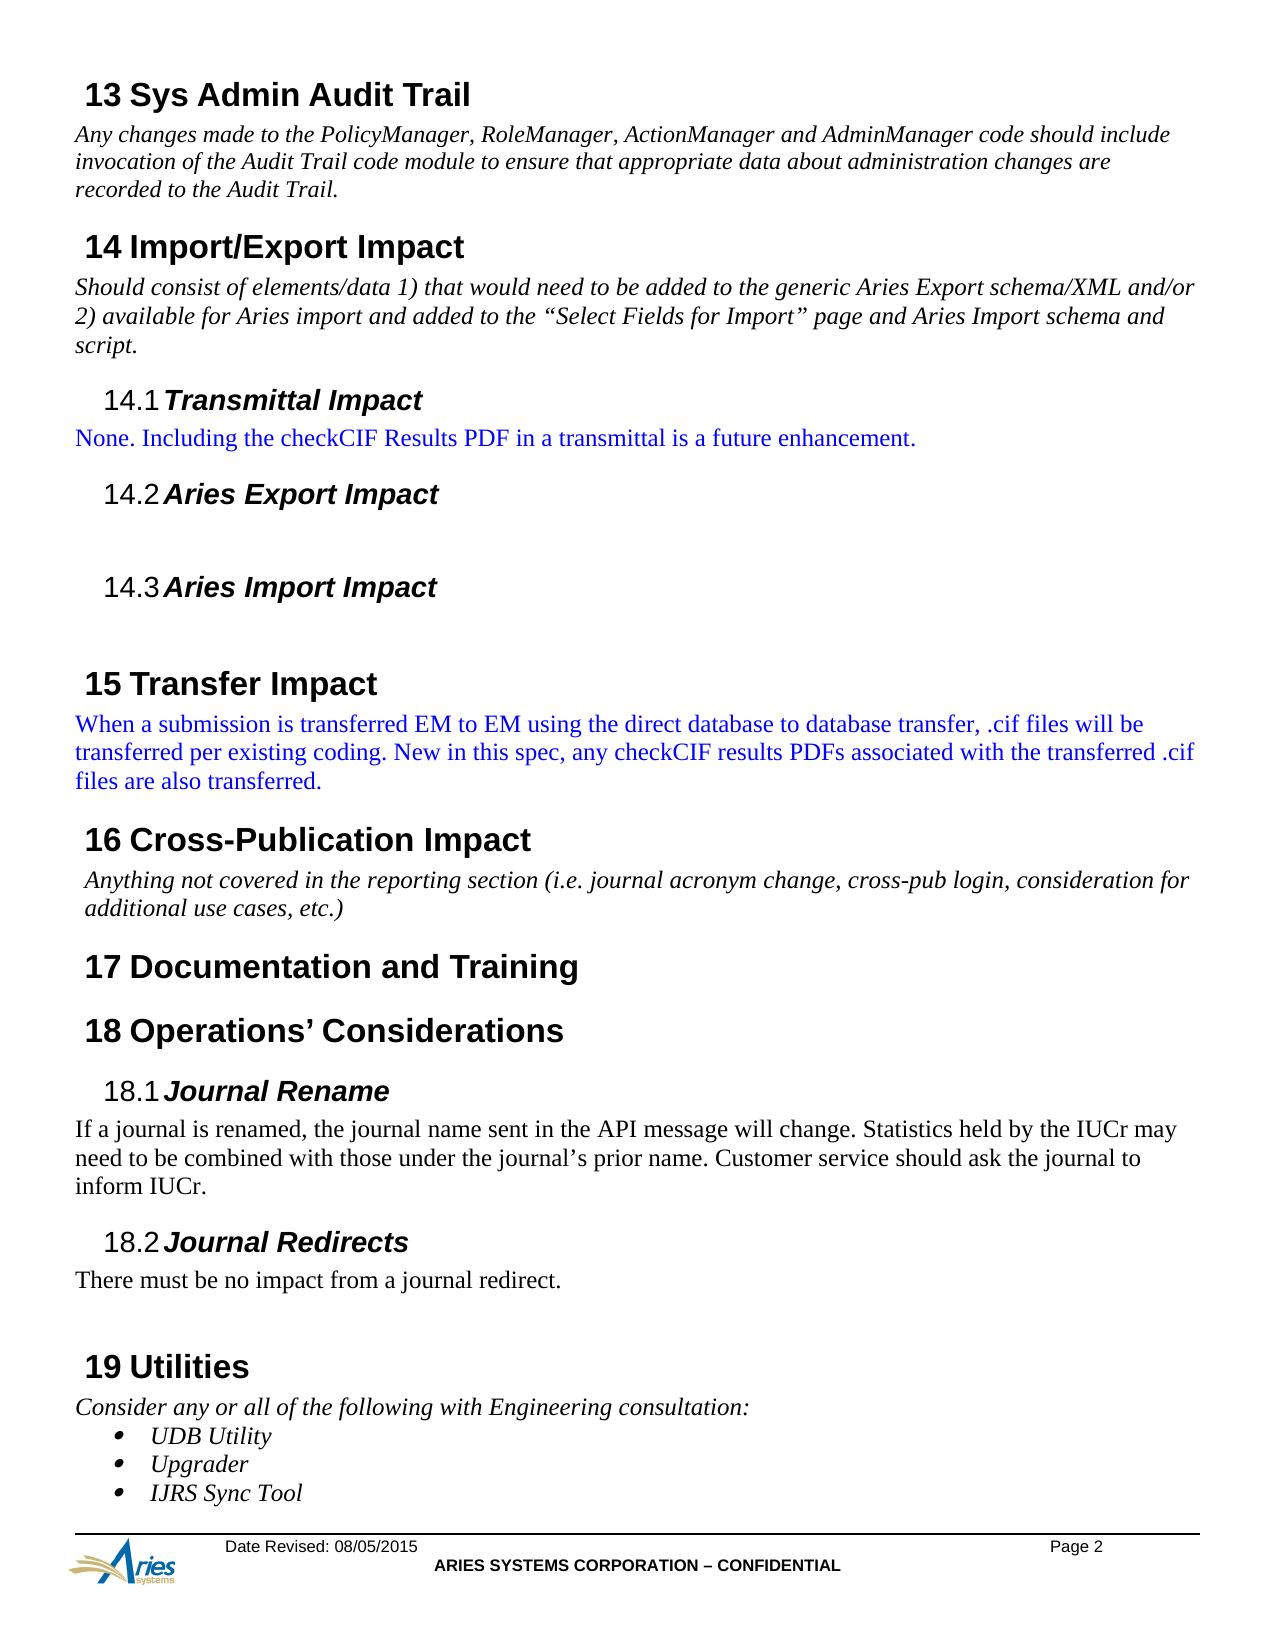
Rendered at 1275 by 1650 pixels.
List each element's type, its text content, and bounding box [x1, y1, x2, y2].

list IJRS Sync Tool [112, 1478, 1200, 1507]
list UDB Utility [112, 1421, 1200, 1449]
text Anything not covered in the reporting section (i.e. journal acronym change, cross-pub login, consideration for additional use cases, etc.) [84, 865, 1200, 922]
subtitle Transfer Impact [84, 664, 1200, 702]
subtitle Cross-Publication Impact [84, 820, 1200, 858]
text None. Including the checkCIF Results PDF in a transmittal is a future enhancement. [75, 423, 1200, 452]
text Consider any or all of the following with Engineering consultation: [75, 1392, 1200, 1421]
subtitle Import/Export Impact [84, 227, 1200, 266]
picture [68, 1538, 175, 1585]
text Any changes made to the PolicyManager, RoleManager, ActionManager and AdminManager code should include invocation of the Audit Trail code module to ensure that appropriate data about administration changes are recorded to the Audit Trail. [75, 120, 1200, 202]
list Upgrader [112, 1449, 1200, 1478]
subtitle Journal Redirects [103, 1225, 1200, 1259]
subtitle Documentation and Training [84, 947, 1200, 986]
subtitle Journal Rename [103, 1074, 1200, 1108]
subtitle Sys Admin Audit Trail [84, 75, 1200, 113]
subtitle Aries Export Impact [103, 477, 1200, 511]
subtitle Operations’ Considerations [84, 1011, 1200, 1049]
subtitle Aries Import Impact [103, 571, 1200, 604]
subtitle Utilities [84, 1347, 1200, 1386]
text Should consist of elements/data 1) that would need to be added to the generic Aries Export schema/XML and/or 2) available for Aries import and added to the “Select Fields for Import” page and Aries Import schema and script. [75, 272, 1200, 358]
text If a journal is renamed, the journal name sent in the API message will change. Statistics held by the IUCr may need to be combined with those under the journal’s prior name. Customer service should ask the journal to inform IUCr. [75, 1114, 1200, 1200]
text When a submission is transferred EM to EM using the direct database to database transfer, .cif files will be transferred per existing coding. New in this spec, any checkCIF results PDFs associated with the transferred .cif files are also transferred. [75, 709, 1200, 795]
subtitle Transmittal Impact [103, 383, 1200, 417]
text There must be no impact from a journal redirect. [75, 1265, 1200, 1294]
